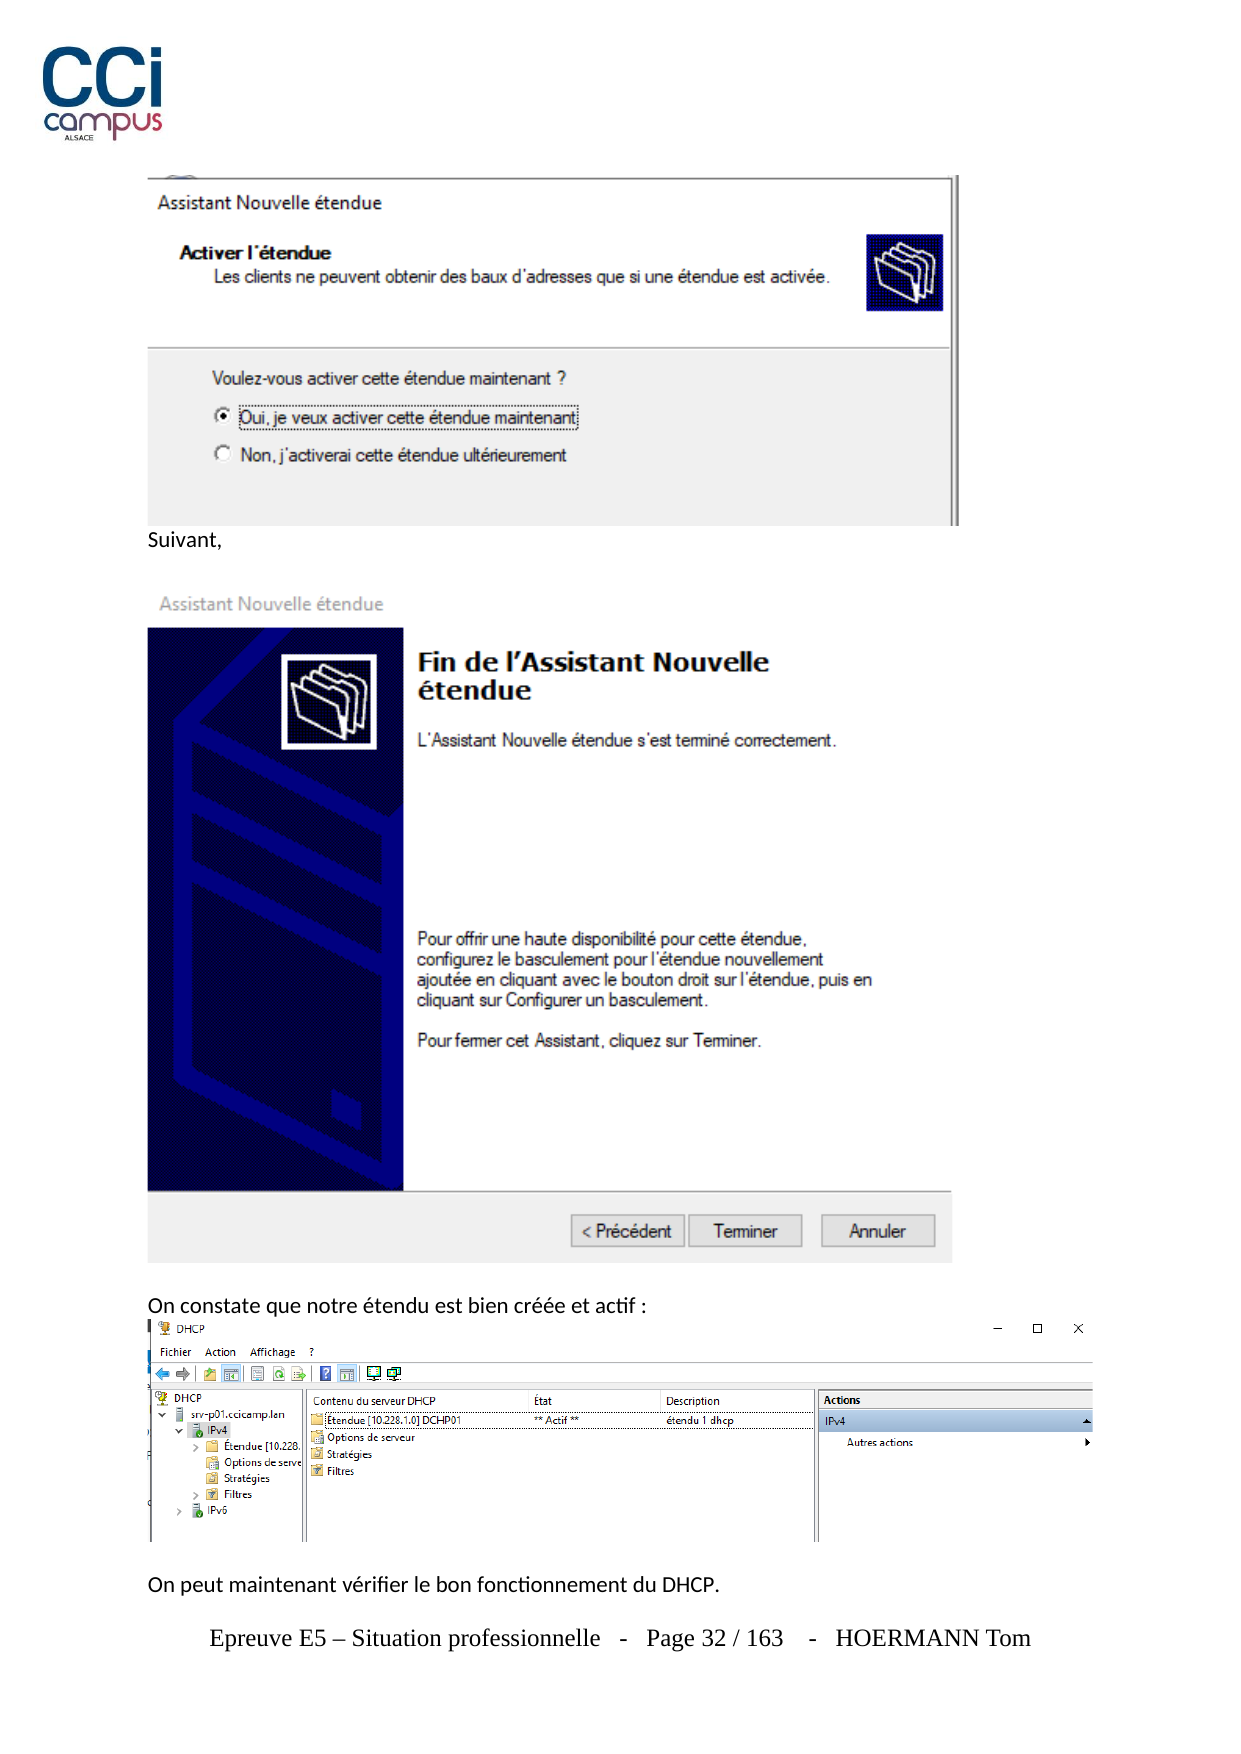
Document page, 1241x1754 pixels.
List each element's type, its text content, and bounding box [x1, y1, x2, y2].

text On constate que notre étendu est bien créée et actif : [148, 1291, 1093, 1319]
text Suivant, [148, 526, 1093, 554]
picture [147, 581, 953, 1263]
picture [147, 175, 959, 526]
picture [147, 1319, 1093, 1542]
text On peut maintenant vérifier le bon fonctionnement du DHCP. [148, 1570, 1093, 1598]
picture [35, 26, 182, 148]
